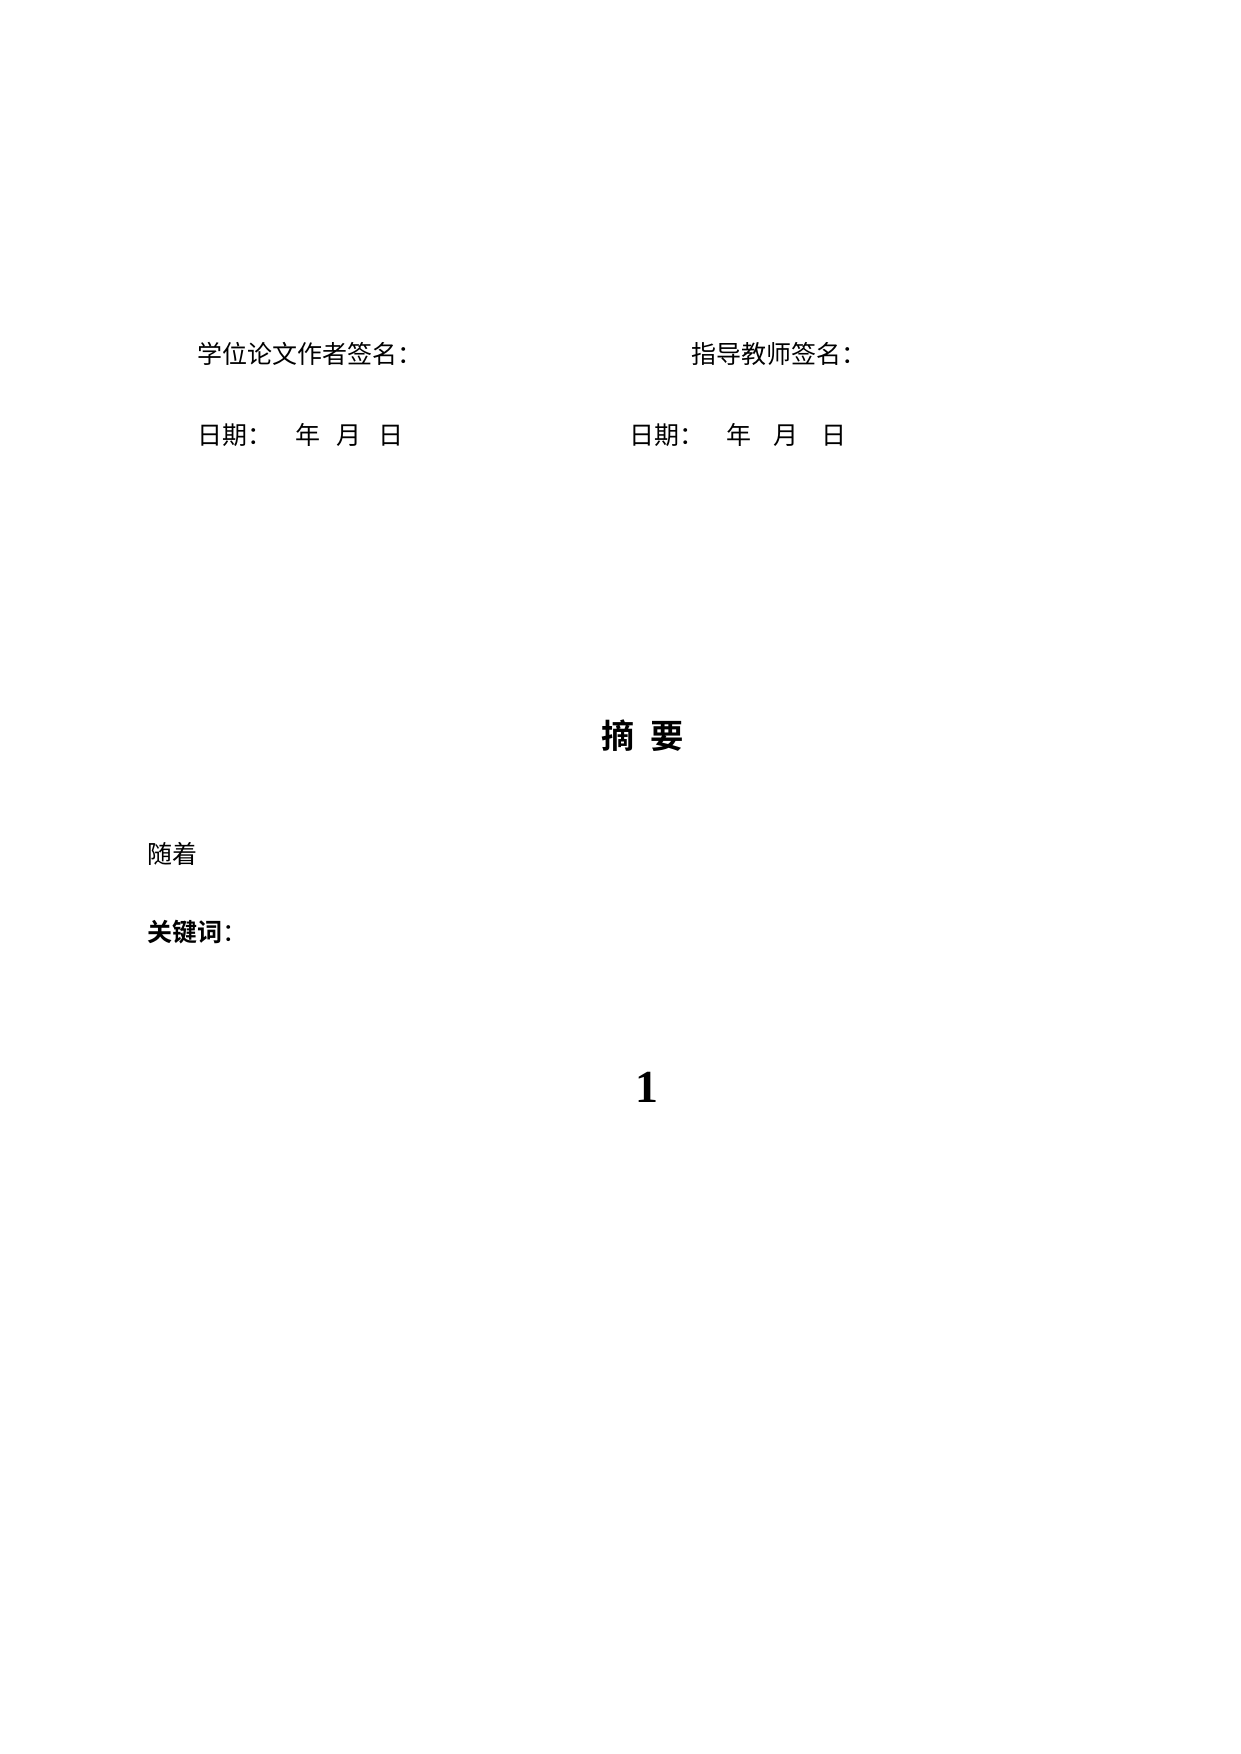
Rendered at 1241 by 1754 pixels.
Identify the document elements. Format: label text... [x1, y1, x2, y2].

text 日期： 年 月 日 日期： 年 月 日 [148, 401, 1092, 466]
text 学位论文作者签名： 指导教师签名： [148, 320, 1092, 385]
text 关键词： [148, 898, 1092, 963]
text 随着 [148, 820, 1092, 885]
subtitle 摘 要 [193, 702, 1092, 767]
